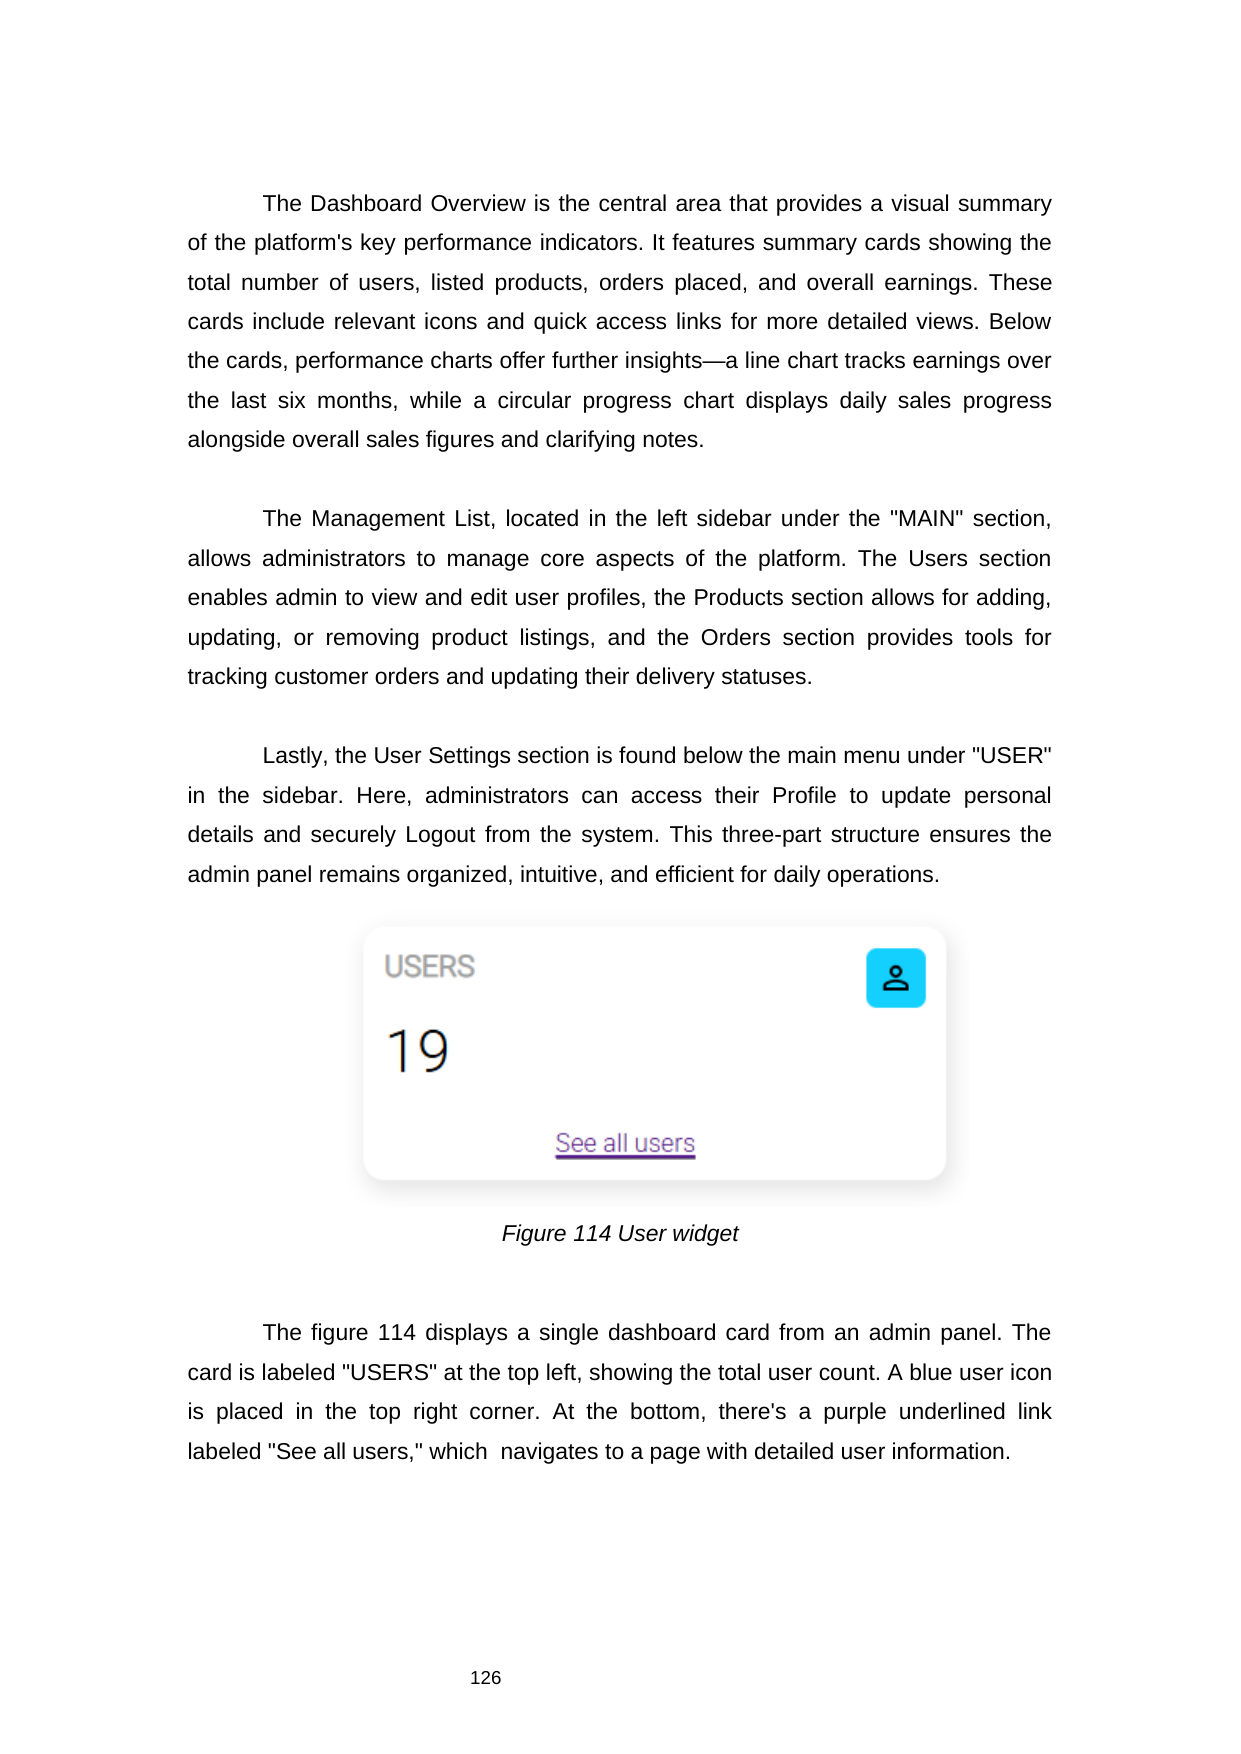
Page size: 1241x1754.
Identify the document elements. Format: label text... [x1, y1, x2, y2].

text The Dashboard Overview is the central area that provides a visual summary of the platform's key performance indicators. It features summary cards showing the total number of users, listed products, orders placed, and overall earnings. These cards include relevant icons and quick access links for more detailed views. Below the cards, performance charts offer further insights—a line chart tracks earnings over the last six months, while a circular progress chart displays daily sales progress alongside overall sales figures and clarifying notes. [187, 189, 1053, 453]
picture [346, 900, 970, 1207]
text Lastly, the User Settings section is found below the main menu under "USER" in the sidebar. Here, administrators can access their Profile to update personal details and securely Logout from the system. This three-part structure ensures the admin panel remains organized, intuitive, and efficient for daily operations. [187, 742, 1053, 887]
text The Management List, located in the left sidebar under the "MAIN" section, allows administrators to manage core aspects of the platform. The Users section enables admin to view and edit user profiles, the Products section allows for adding, updating, or removing product listings, and the Orders section provides tools for tracking customer orders and updating their delivery statuses. [187, 505, 1053, 689]
text Figure 114 User widget [187, 1219, 1053, 1246]
text The figure 114 displays a single dashboard card from an admin panel. The card is labeled "USERS" at the top left, showing the total user count. A blue user icon is placed in the top right corner. At the bottom, there's a purple underlined link labeled "See all users," which navigates to a page with detailed user information. [187, 1280, 1053, 1464]
